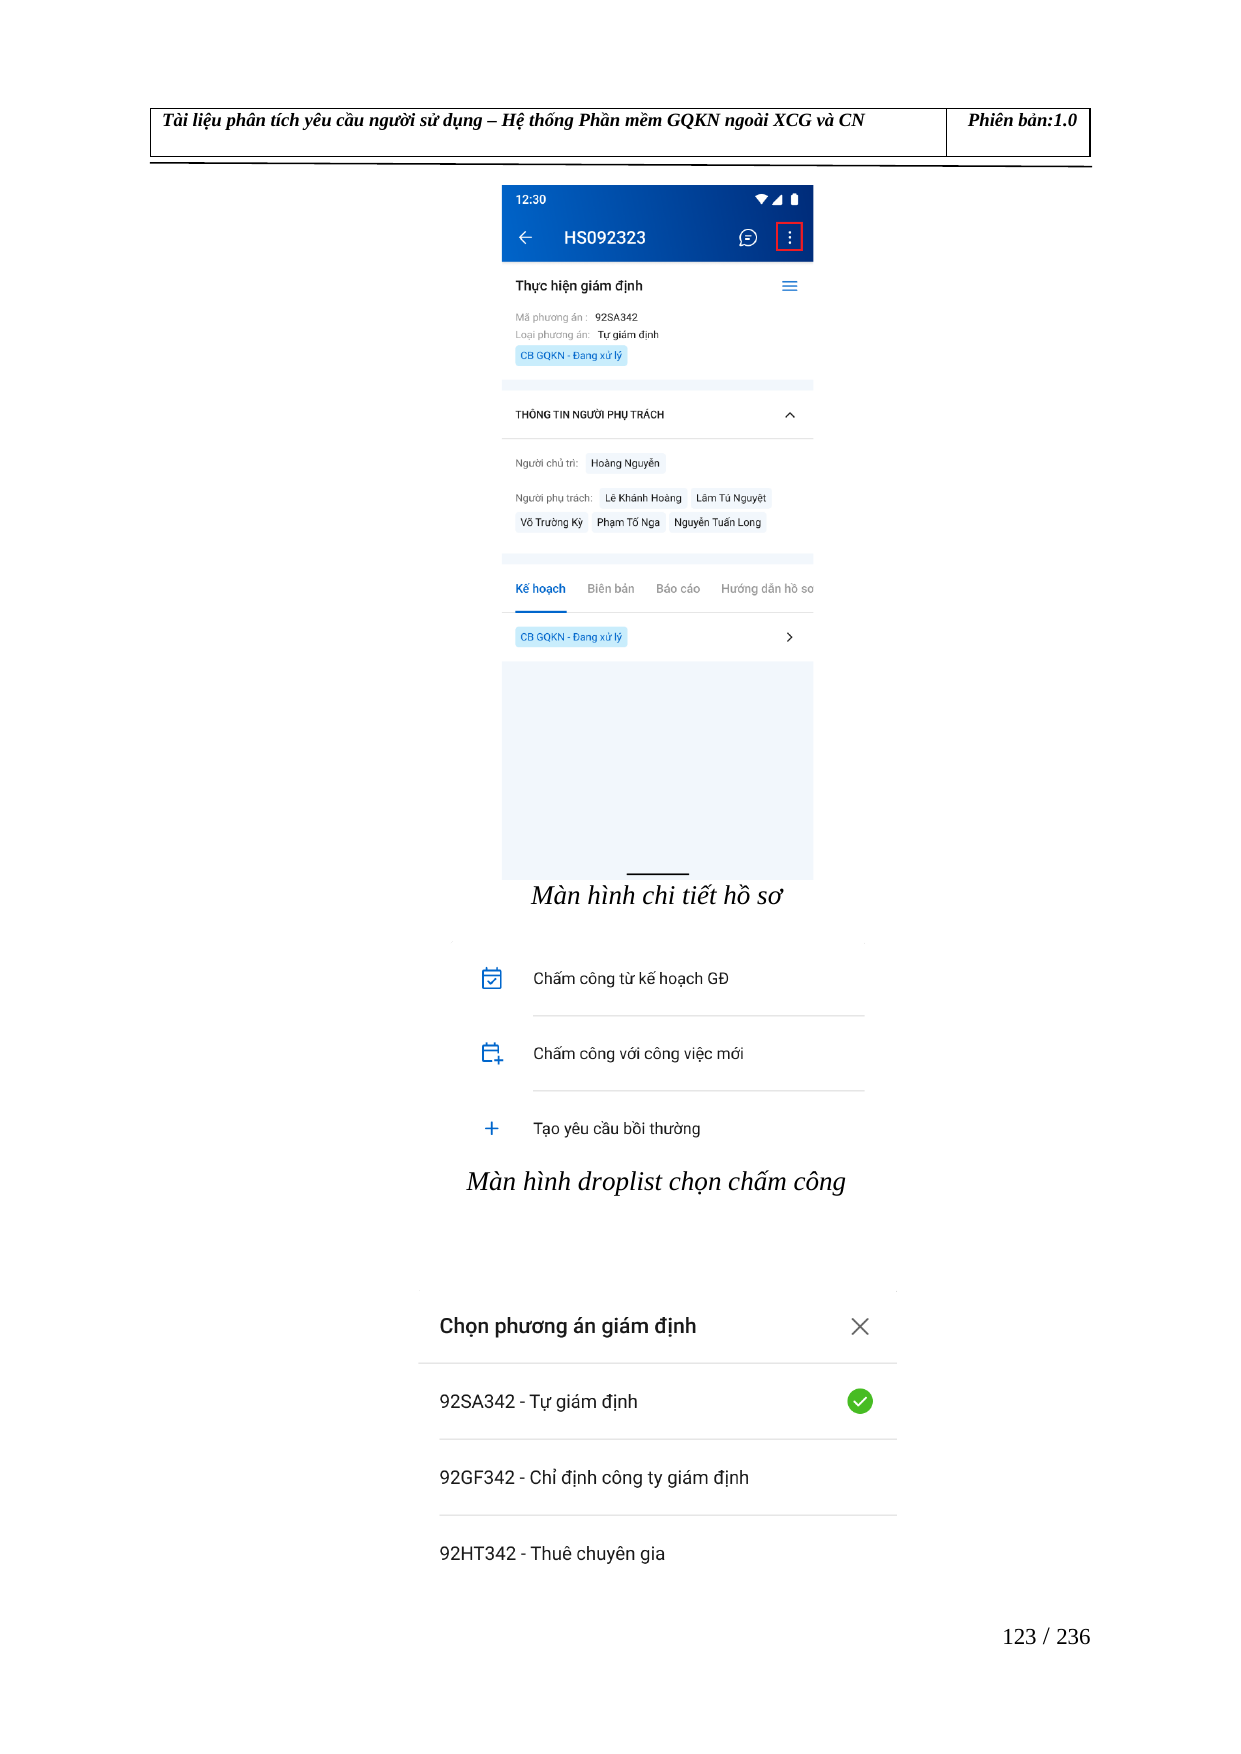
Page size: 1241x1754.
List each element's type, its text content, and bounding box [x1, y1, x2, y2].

picture [418, 1289, 897, 1590]
picture [450, 941, 865, 1165]
text Màn hình droplist chọn chấm công [225, 1165, 1090, 1196]
text Màn hình chi tiết hồ sơ [225, 879, 1090, 911]
picture [501, 185, 814, 880]
